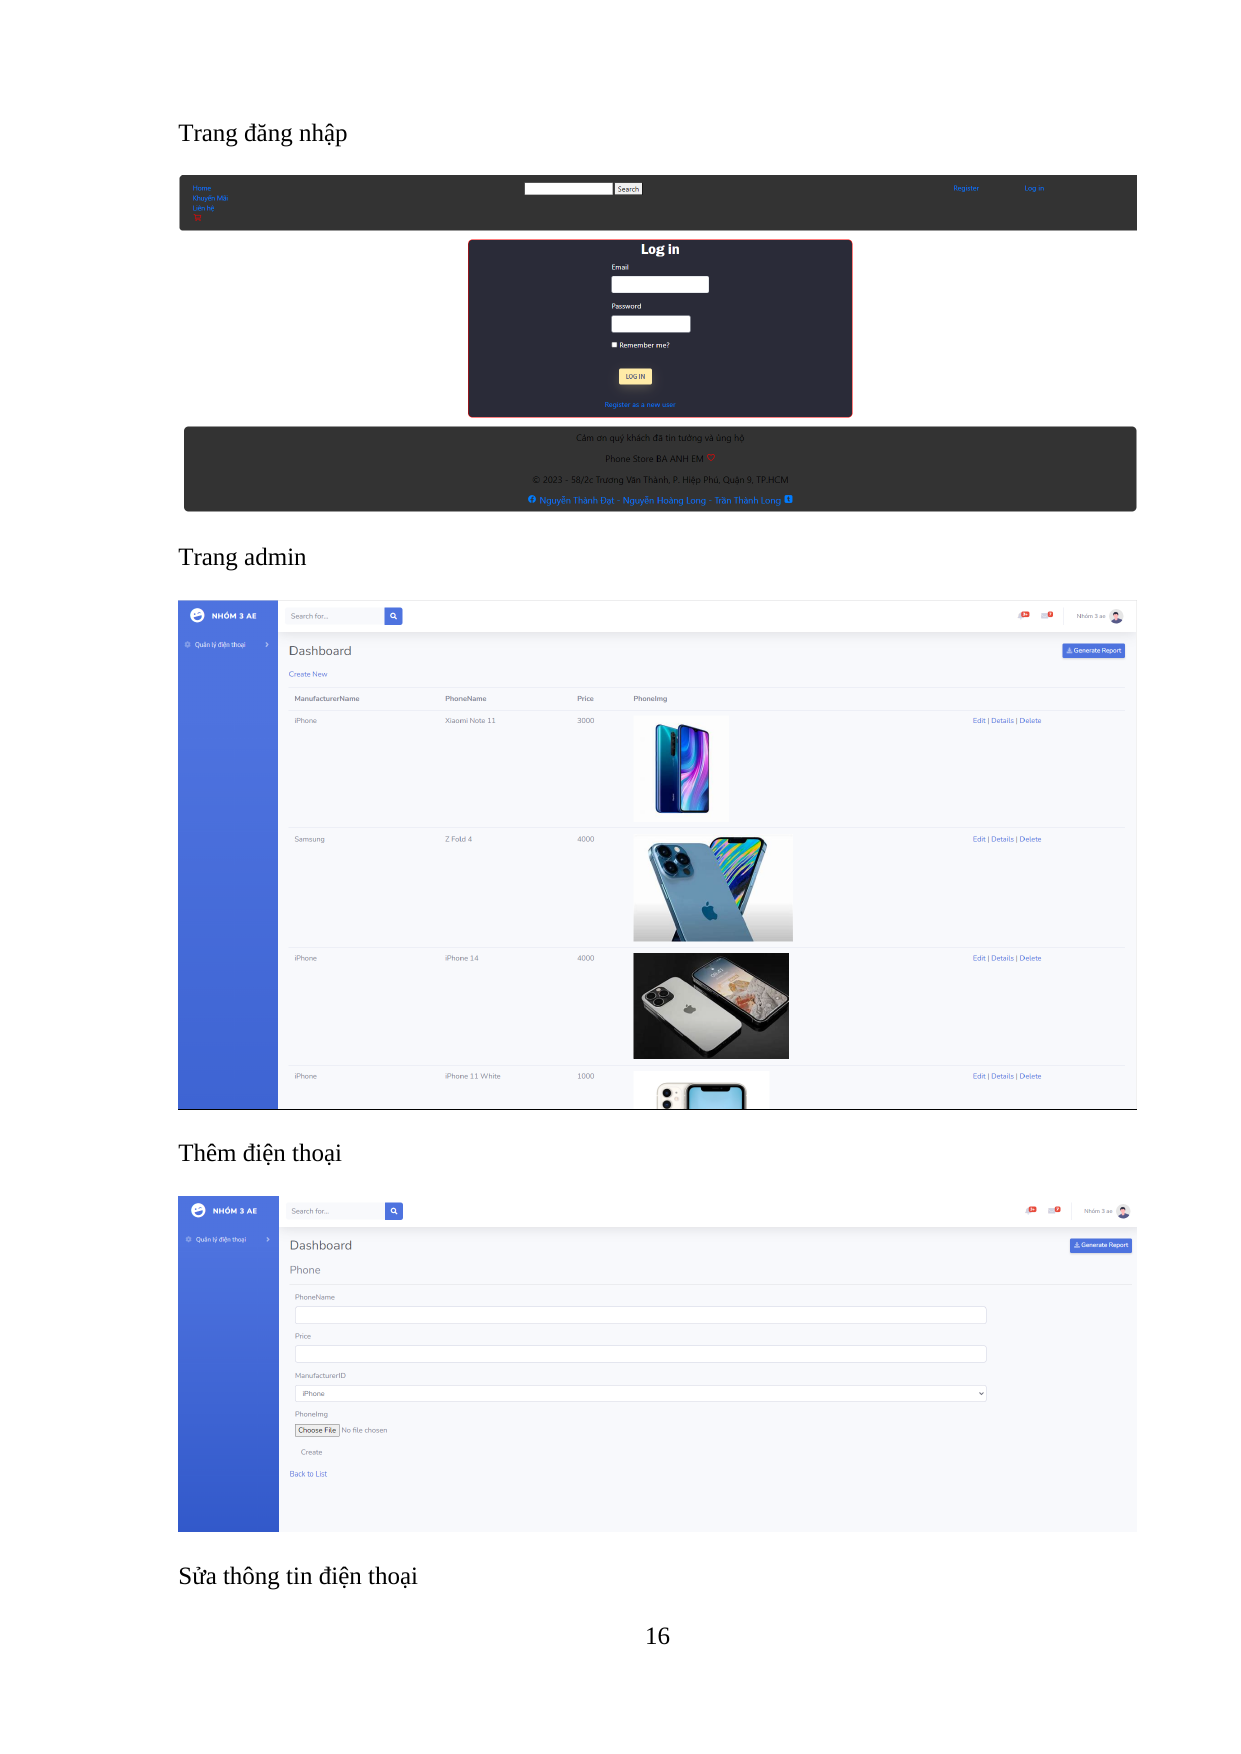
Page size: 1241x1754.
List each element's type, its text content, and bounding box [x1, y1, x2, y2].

picture [178, 1196, 1137, 1532]
text Trang đăng nhập [178, 118, 1137, 147]
picture [178, 599, 1137, 1110]
text Sửa thông tin điện thoại [178, 1561, 1137, 1589]
text Trang admin [178, 542, 1137, 571]
picture [178, 175, 1137, 514]
text Thêm điện thoại [178, 1138, 1137, 1167]
